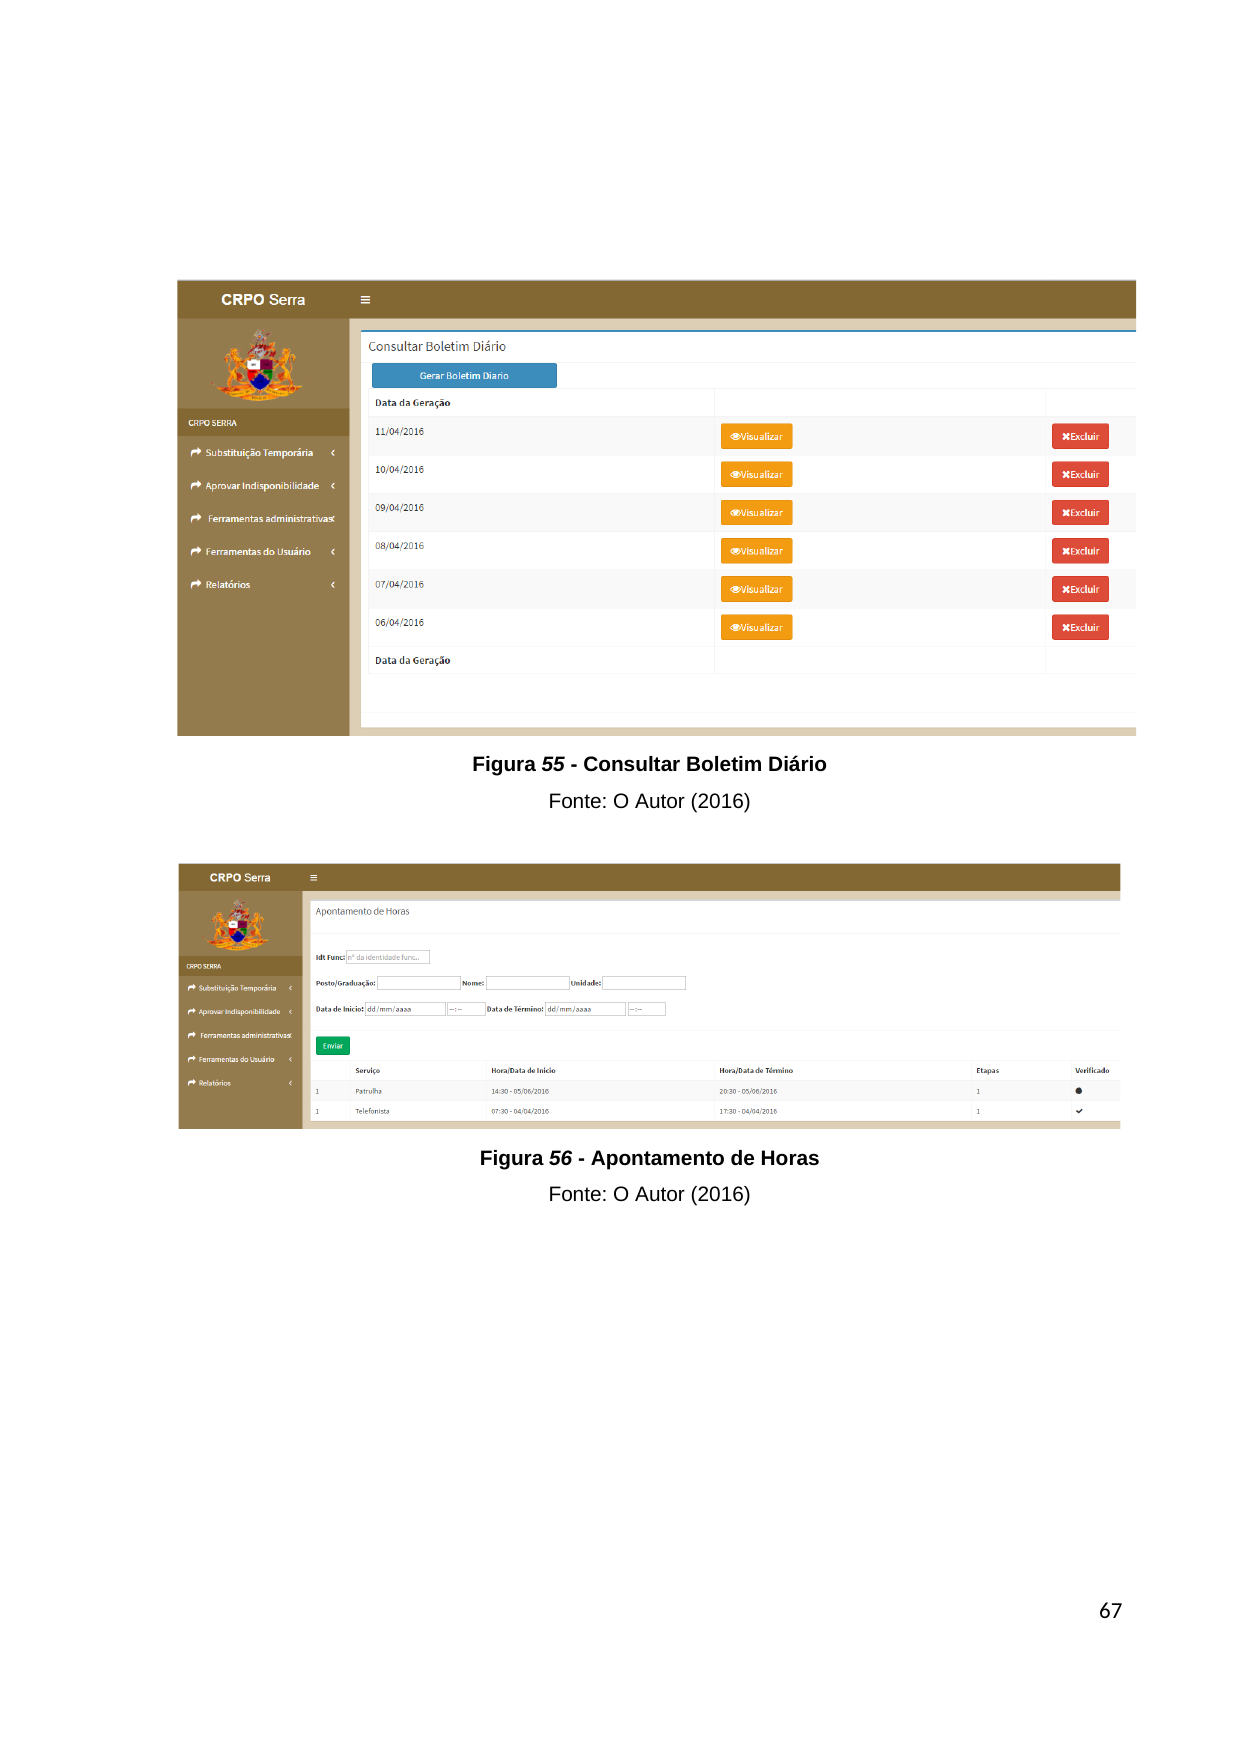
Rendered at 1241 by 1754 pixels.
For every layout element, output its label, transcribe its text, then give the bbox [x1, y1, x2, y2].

text Figura 55 - Consultar Boletim Diário [177, 752, 1122, 776]
picture [177, 279, 1137, 736]
text Fonte: O Autor (2016) [177, 788, 1122, 812]
text Figura 56 - Apontamento de Horas [177, 1145, 1122, 1169]
text Fonte: O Autor (2016) [177, 1182, 1122, 1206]
picture [178, 863, 1121, 1129]
